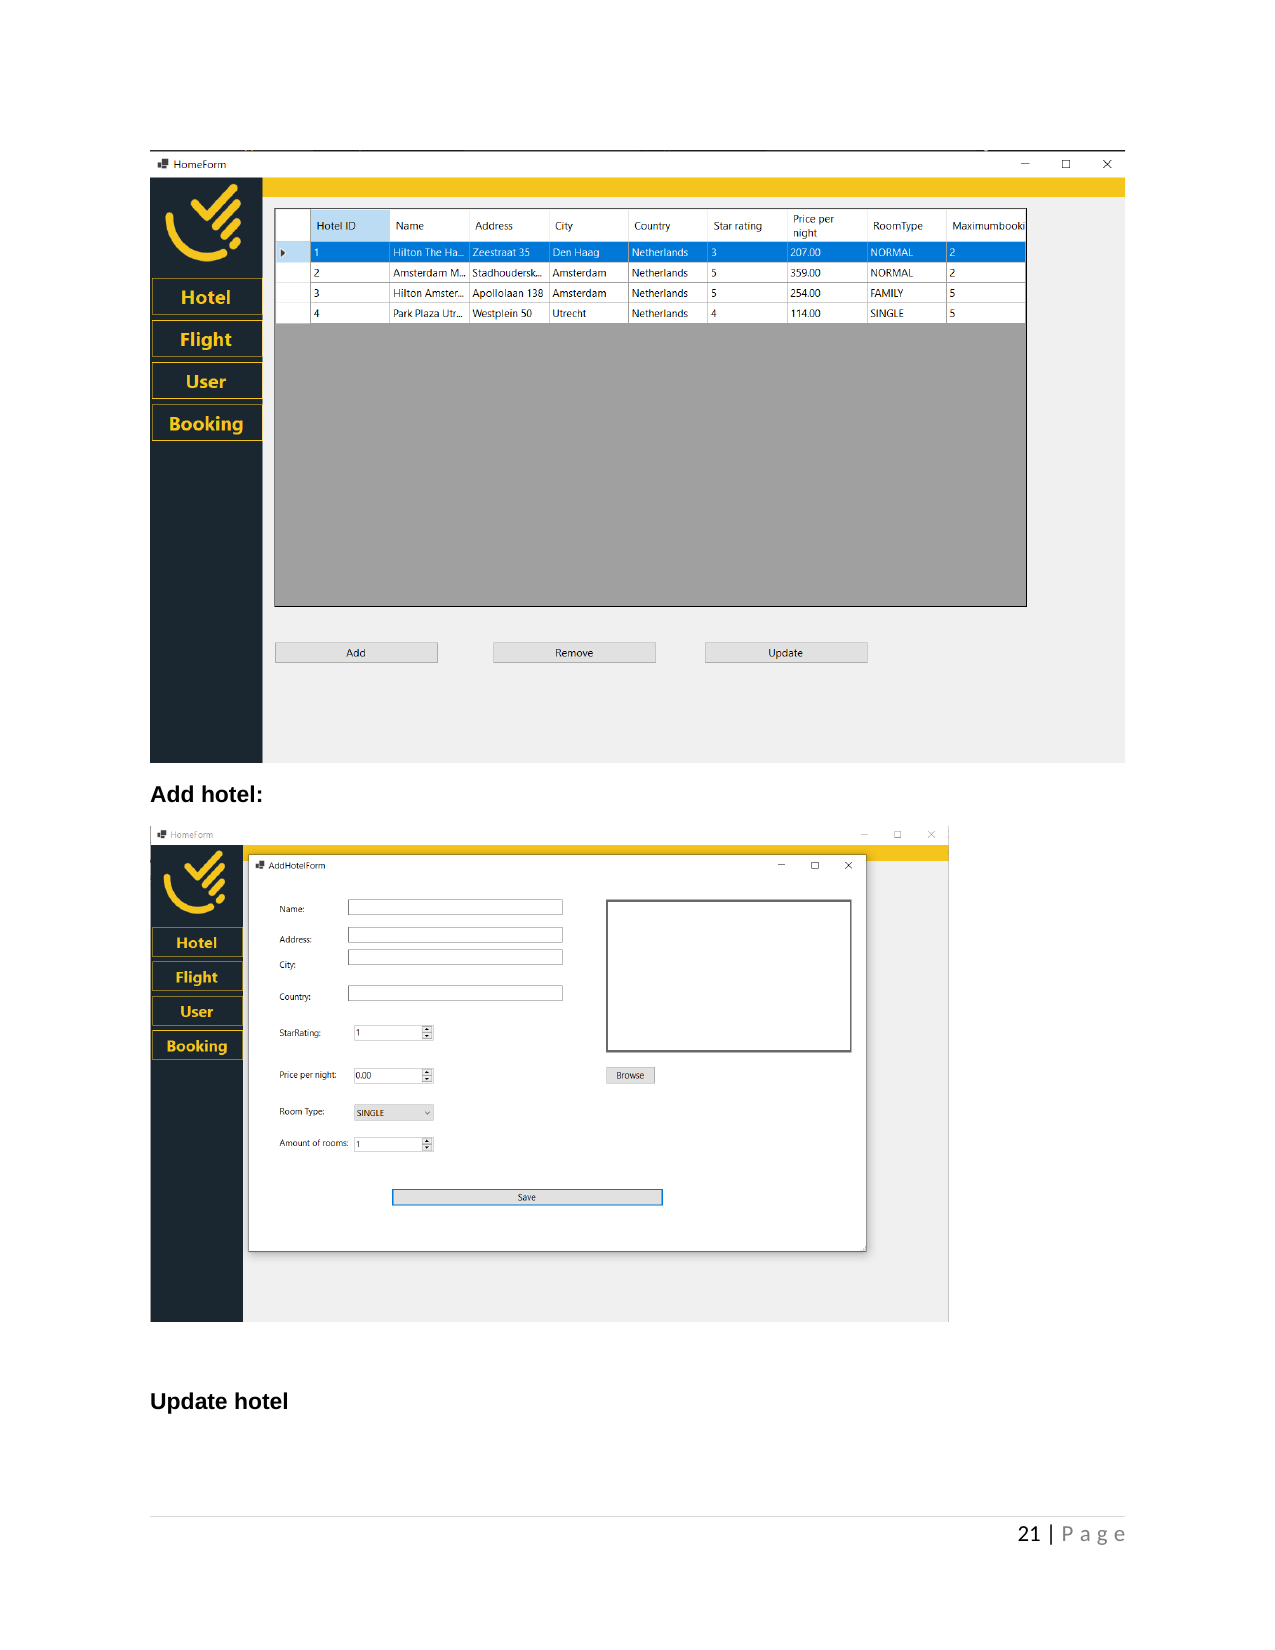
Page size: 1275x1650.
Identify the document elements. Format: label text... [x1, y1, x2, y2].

text Add hotel: [150, 781, 1125, 808]
picture [150, 826, 949, 1322]
picture [150, 150, 1125, 763]
text Update hotel [150, 1388, 1125, 1414]
